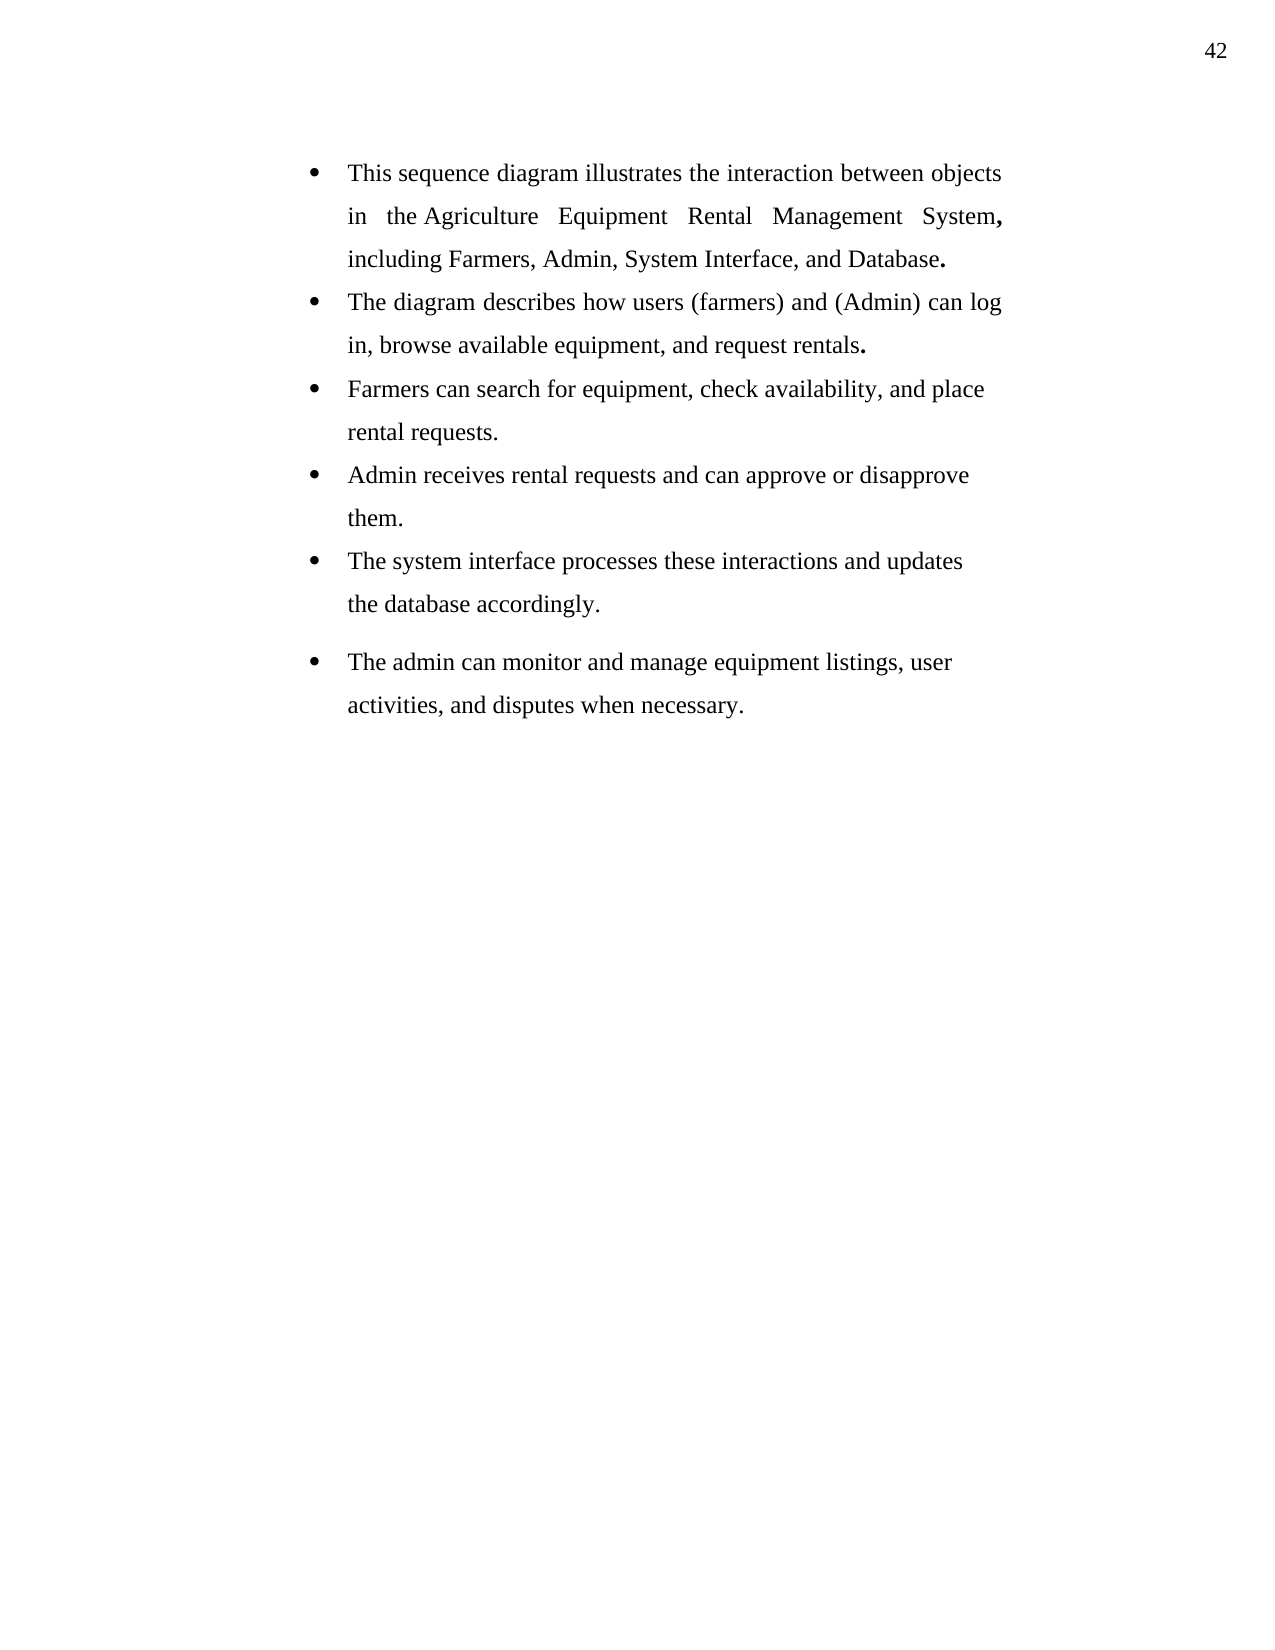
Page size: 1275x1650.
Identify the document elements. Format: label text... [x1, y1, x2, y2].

list The admin can monitor and manage equipment listings, user activities, and disputes when necessary. [310, 647, 1002, 718]
list Farmers can search for equipment, check availability, and place rental requests. [310, 374, 1002, 446]
list The diagram describes how users (farmers) and (Admin) can log in, browse available equipment, and request rentals. [310, 287, 1002, 359]
list This sequence diagram illustrates the interaction between objects in the Agriculture Equipment Rental Management System, including Farmers, Admin, System Interface, and Database. [310, 158, 1002, 273]
list Admin receives rental requests and can approve or disapprove them. [310, 460, 1002, 532]
list The system interface processes these interactions and updates the database accordingly. [310, 546, 1002, 618]
